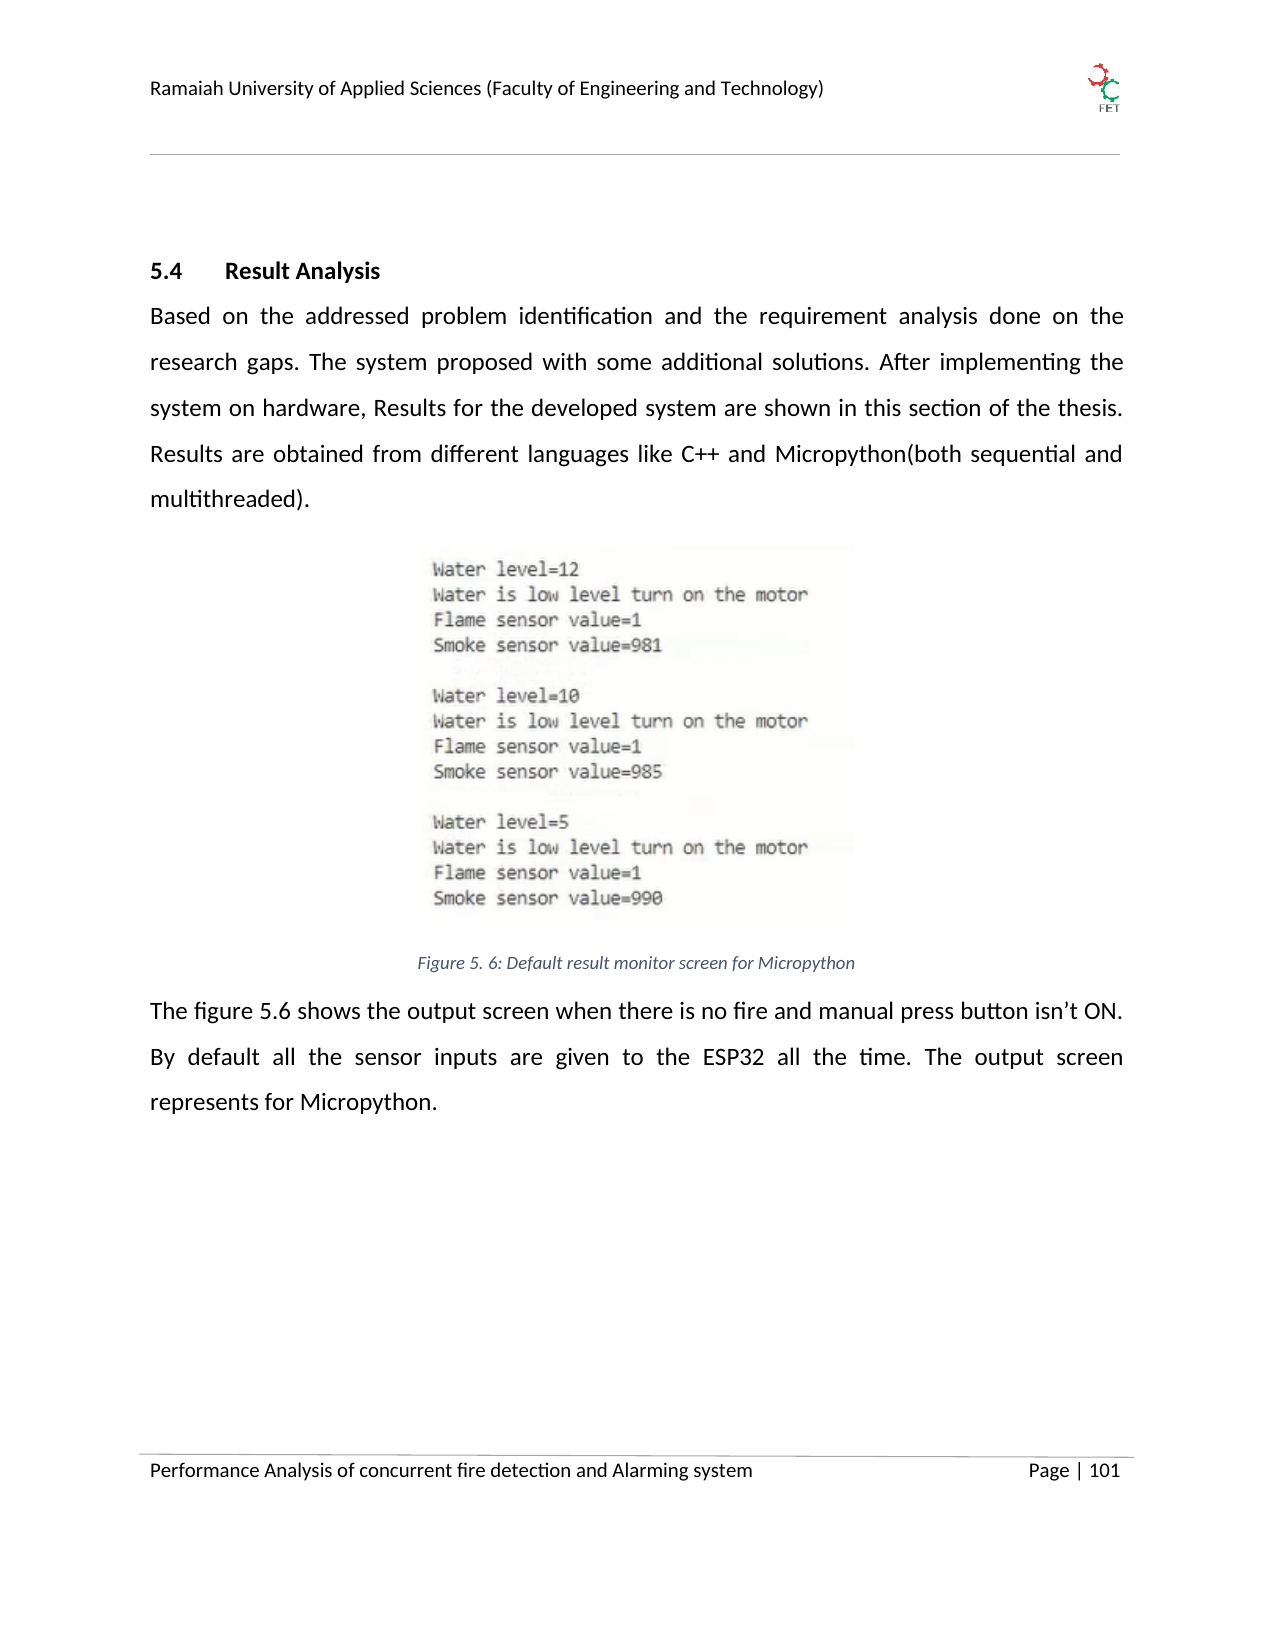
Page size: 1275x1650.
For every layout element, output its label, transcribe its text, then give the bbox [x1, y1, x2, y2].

subtitle 5.4 Result Analysis [150, 255, 1125, 285]
text Figure 5. 6: Default result monitor screen for Micropython [150, 951, 1125, 974]
text The figure 5.6 shows the output screen when there is no fire and manual press button isn’t ON. By default all the sensor inputs are given to the ESP32 all the time. The output screen represents for Micropython. [150, 995, 1125, 1117]
picture [1084, 57, 1125, 118]
text Based on the addressed problem identification and the requirement analysis done on the research gaps. The system proposed with some additional solutions. After implementing the system on hardware, Results for the developed system are shown in this section of the thesis. Results are obtained from different languages like C++ and Micropython(both sequential and multithreaded). [150, 301, 1125, 514]
picture [420, 545, 855, 920]
